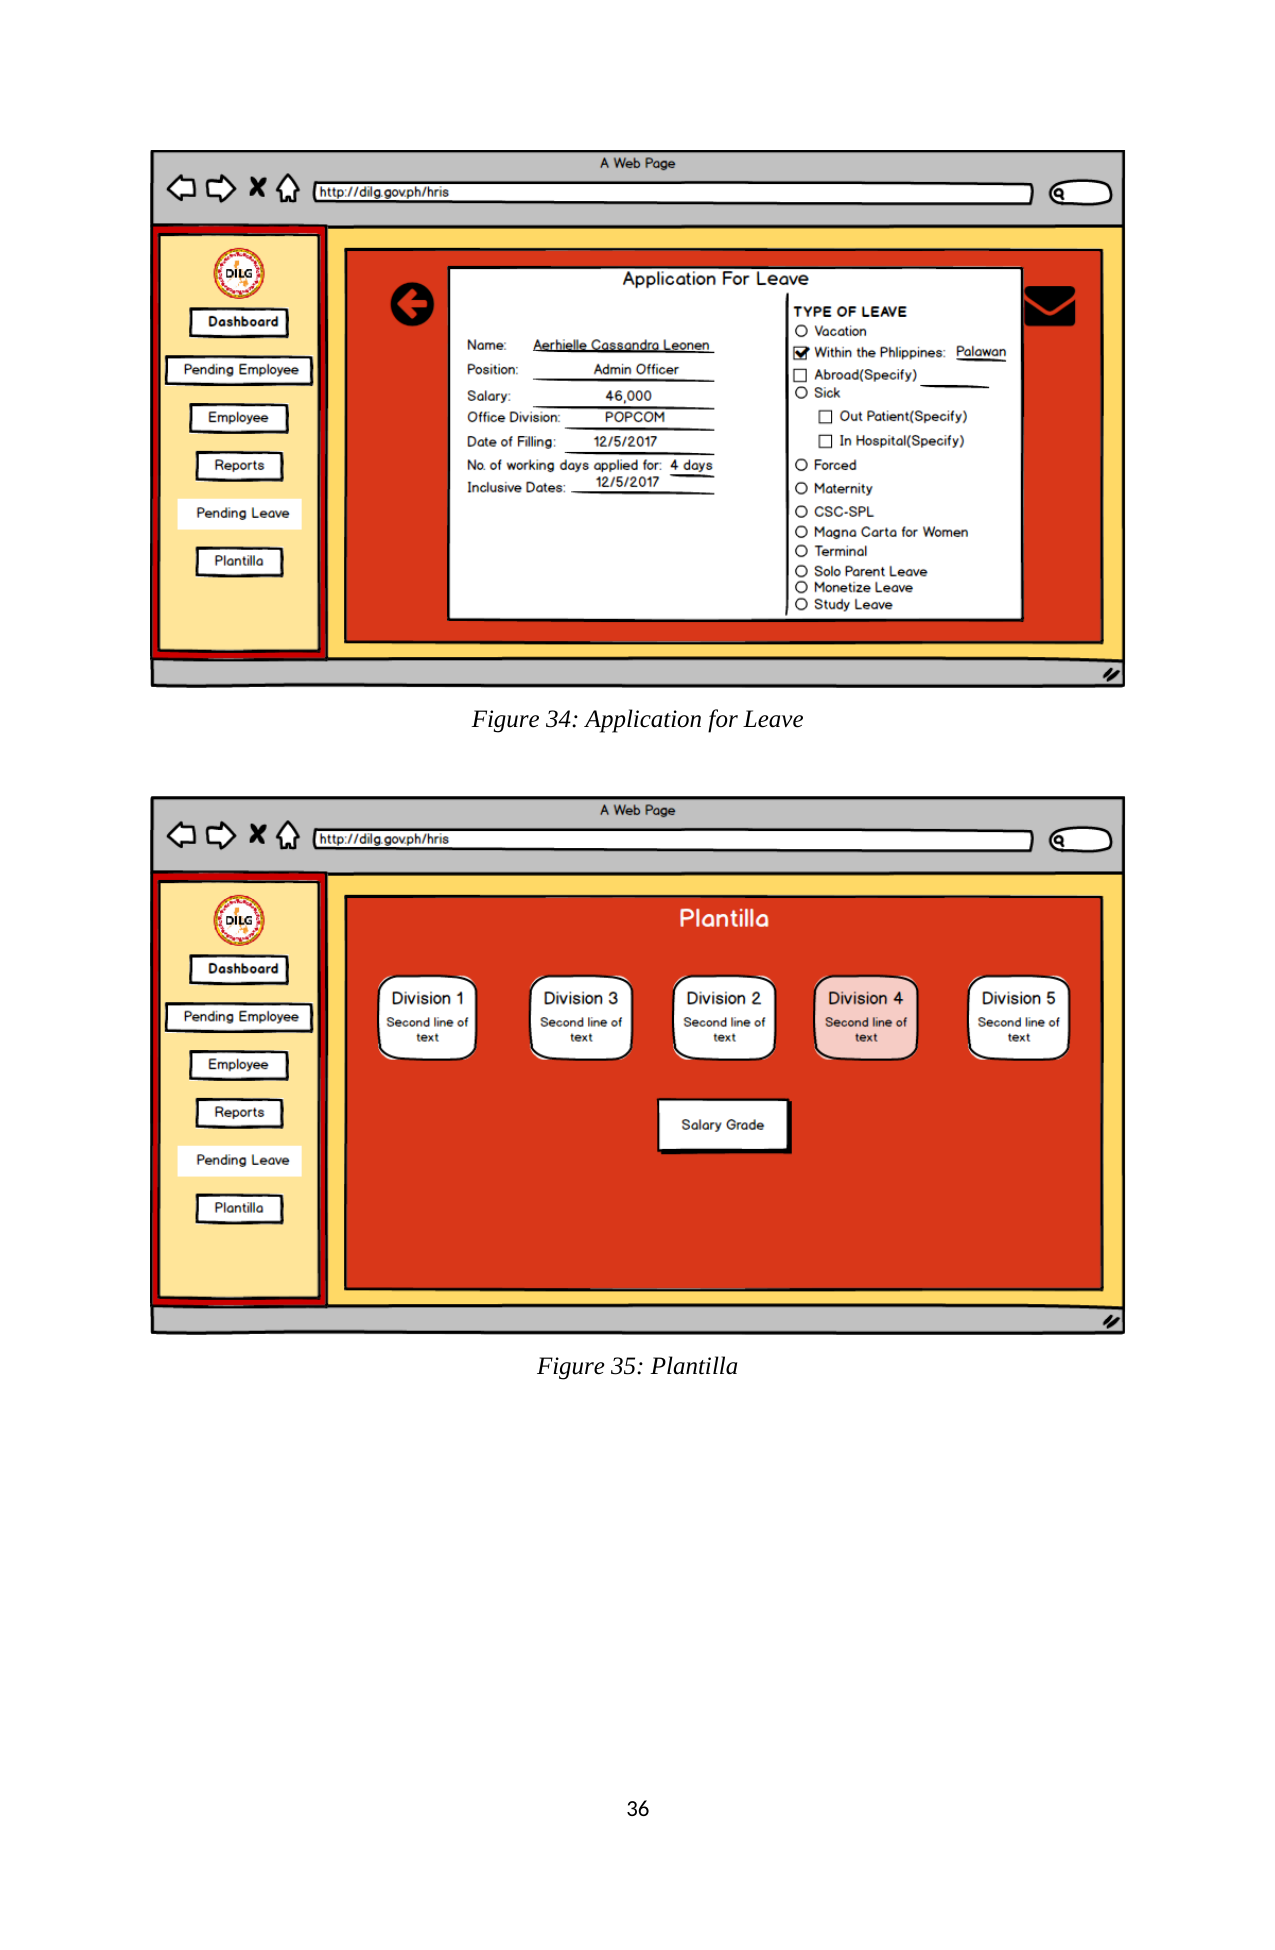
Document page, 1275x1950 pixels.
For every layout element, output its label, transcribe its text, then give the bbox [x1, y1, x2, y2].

picture [150, 796, 1125, 1335]
picture [150, 150, 1125, 688]
text Figure 34: Application for Leave [150, 704, 1125, 733]
text Figure 35: Plantilla [150, 1351, 1125, 1380]
